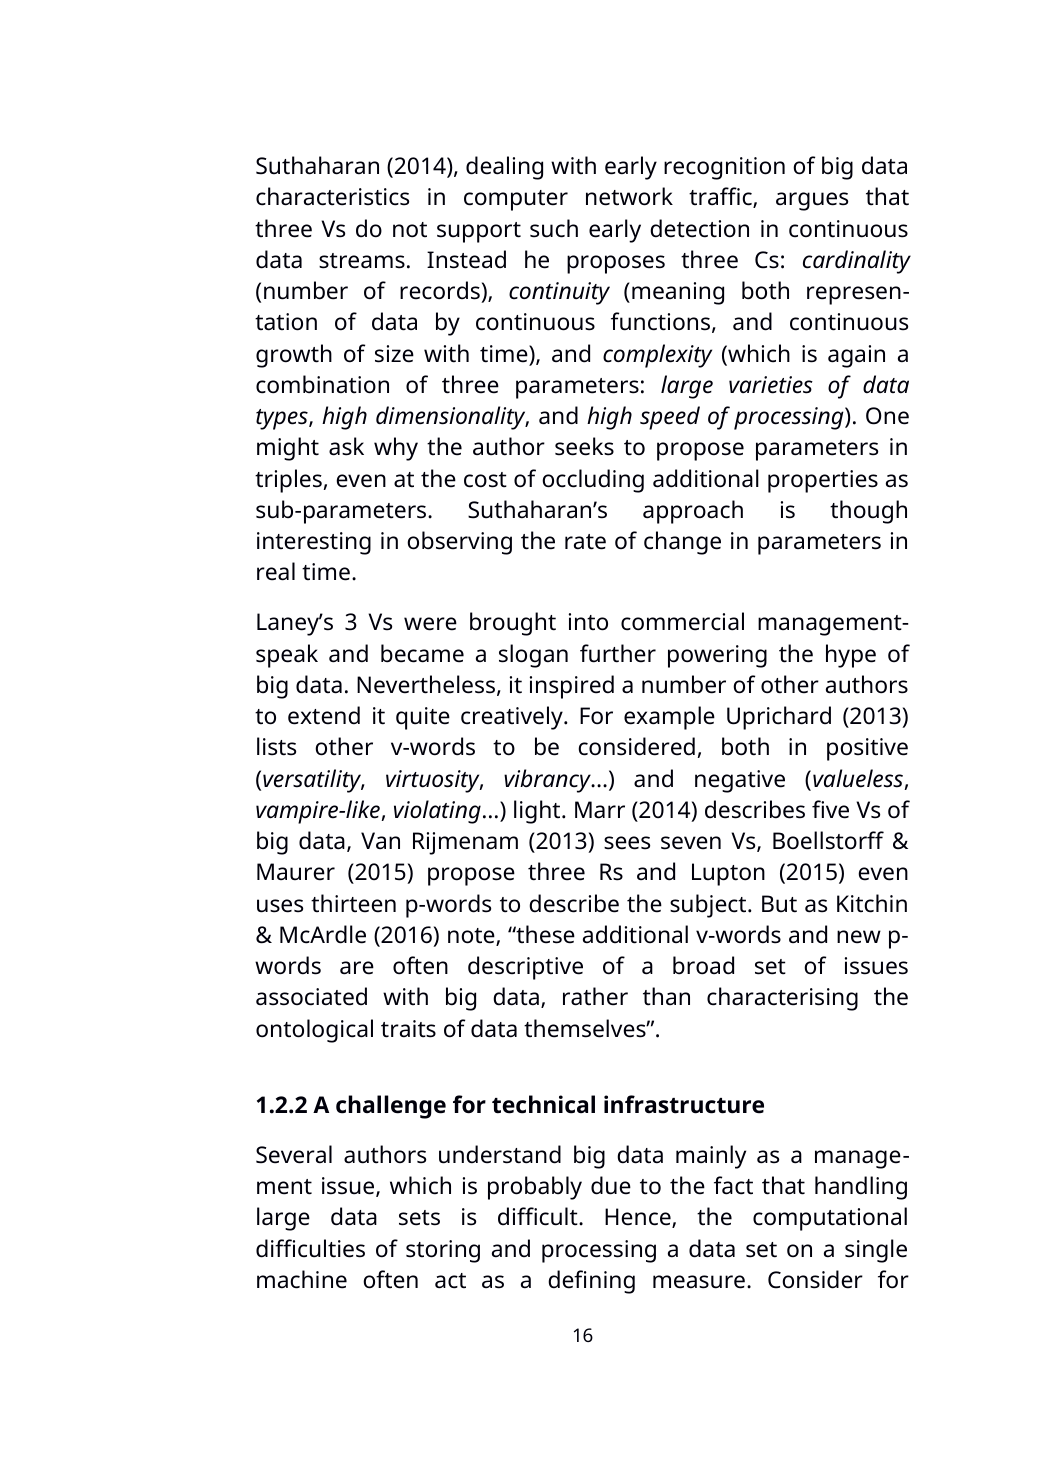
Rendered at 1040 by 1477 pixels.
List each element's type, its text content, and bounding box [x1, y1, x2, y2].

subtitle 1.2.2 A challenge for technical infrastructure [255, 1089, 910, 1120]
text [255, 1139, 910, 1295]
text Suthaharan (2014), dealing with early recognition of big data characteristics in computer network traffic, argues that three Vs do not support such early detection in continuous data streams. Instead he proposes three Cs: cardinality (number of records), continuity (meaning both representation of data by continuous functions, and continuous growth of size with time), and complexity (which is again a combination of three parameters: large varieties of data types, high dimensionality, and high speed of processing). One might ask why the author seeks to propose parameters in triples, even at the cost of occluding additional properties as sub-parameters. Suthaharan’s approach is though interesting in observing the rate of change in parameters in real time. [255, 150, 910, 587]
text Laney’s 3 Vs were brought into commercial management-speak and became a slogan further powering the hype of big data. Nevertheless, it inspired a number of other authors to extend it quite creatively. For example Uprichard (2013) lists other v-words to be considered, both in positive (versatility, virtuosity, vibrancy…) and negative (valueless, vampire-like, violating…) light. Marr (2014) describes five Vs of big data, Van Rijmenam (2013) sees seven Vs, Boellstorff & Maurer (2015) propose three Rs and Lupton (2015) even uses thirteen p-words to describe the subject. But as Kitchin & McArdle (2016) note, “these additional v-words and new p-words are often descriptive of a broad set of issues associated with big data, rather than characterising the ontological traits of data themselves”. [255, 606, 910, 1044]
